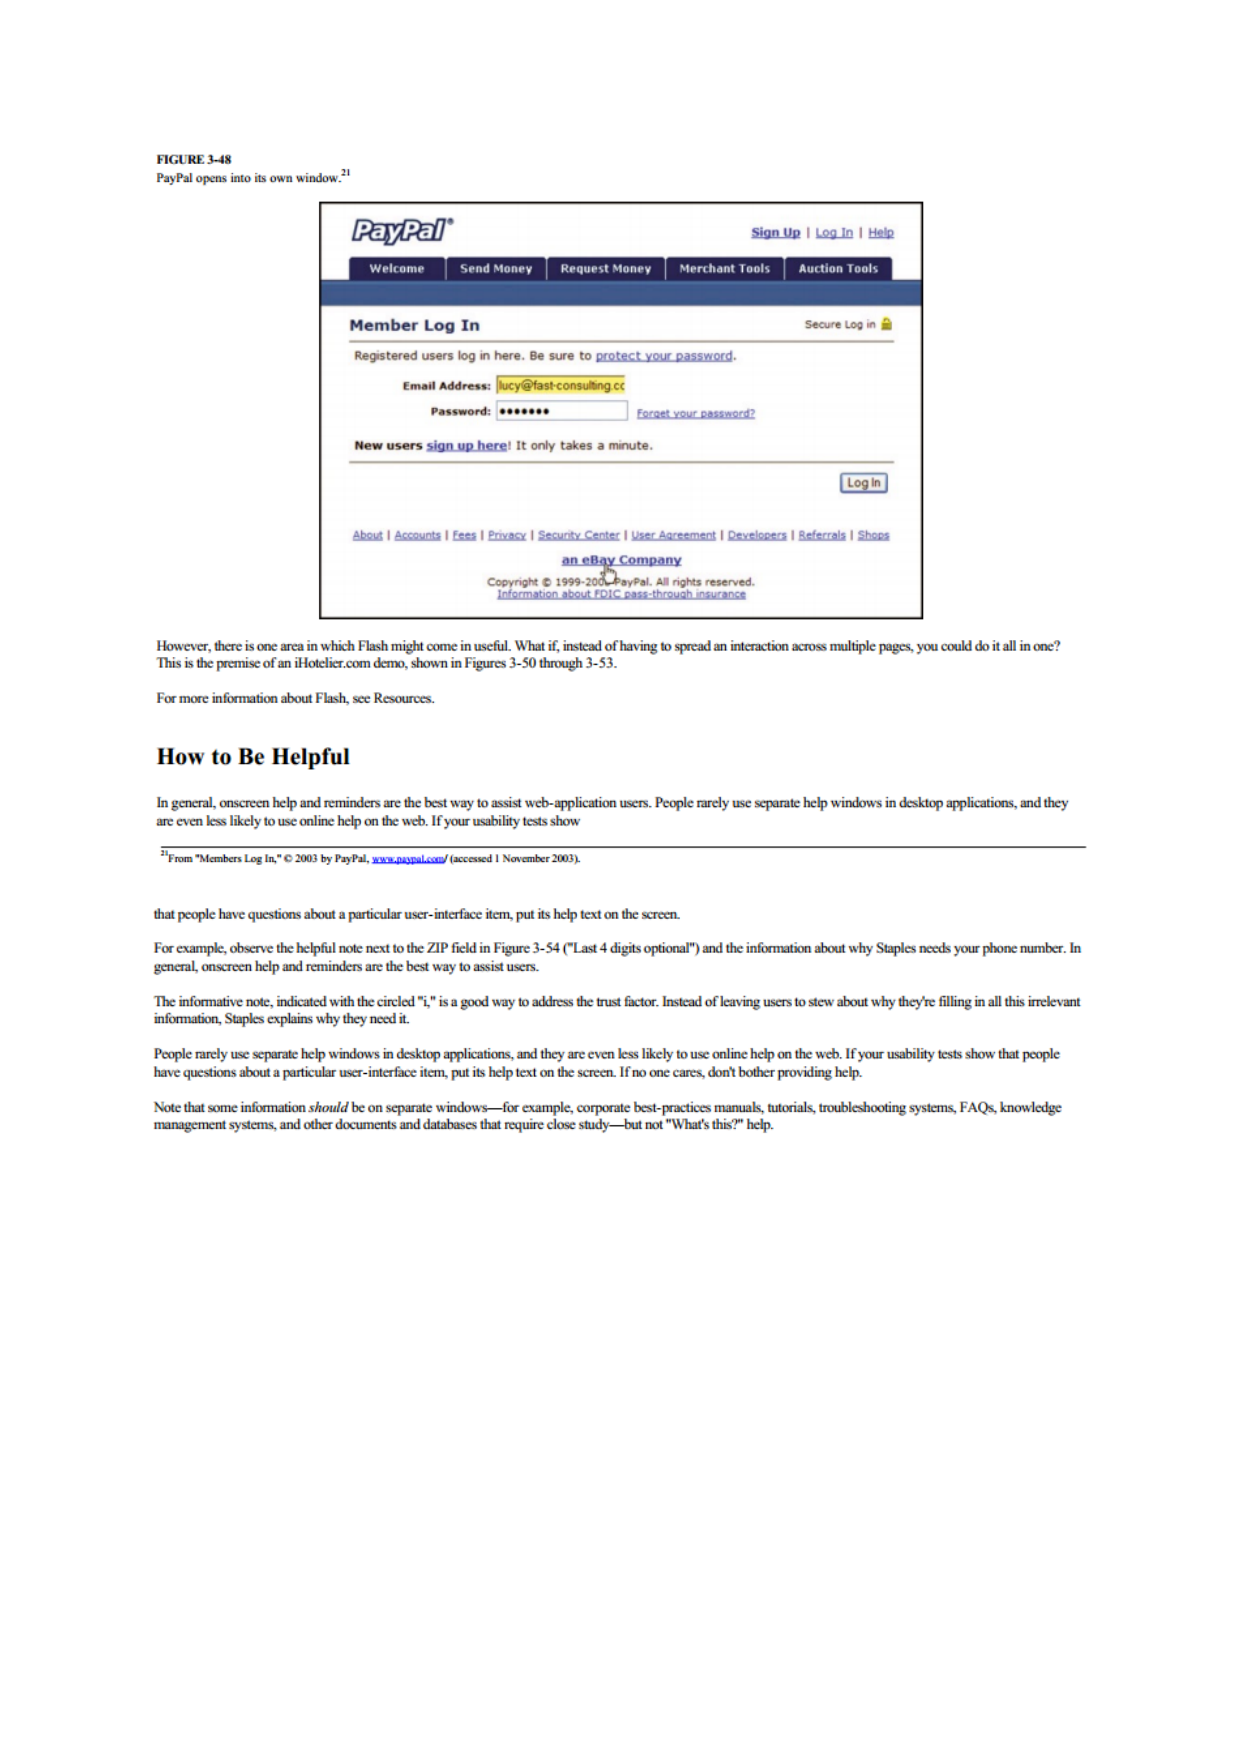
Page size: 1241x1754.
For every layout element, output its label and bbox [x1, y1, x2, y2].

picture [147, 147, 1093, 874]
picture [147, 898, 1093, 1137]
